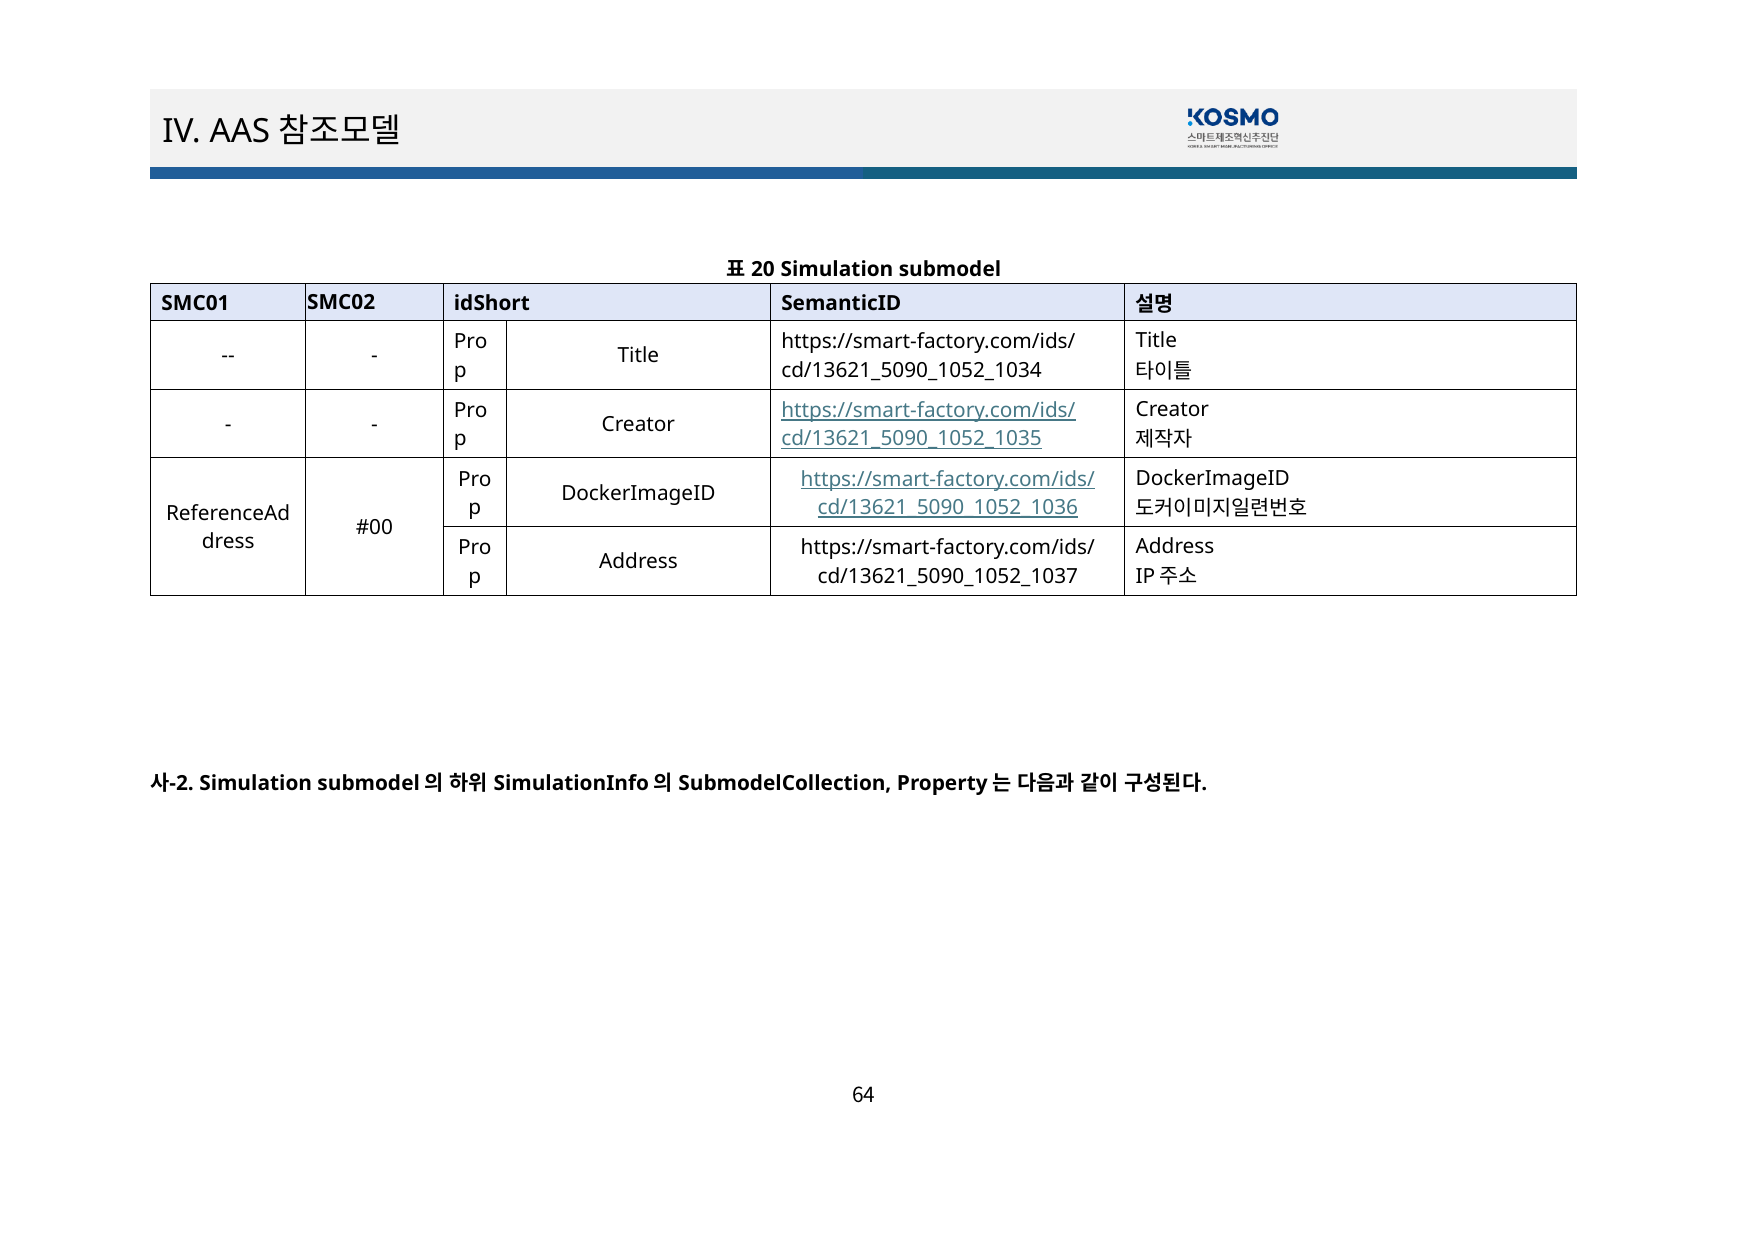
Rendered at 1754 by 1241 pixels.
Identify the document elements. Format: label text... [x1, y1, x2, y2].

table_cell https://smart-factory.com/ids/cd/13621_5090_1052_1037 [771, 527, 1124, 594]
table_cell https://smart-factory.com/ids/cd/13621_5090_1052_1036 [771, 458, 1124, 526]
table_header SMC01 [151, 284, 305, 320]
table_cell -- [151, 321, 305, 389]
table_cell https://smart-factory.com/ids/cd/13621_5090_1052_1035 [771, 390, 1124, 457]
table_cell Creator [507, 390, 770, 457]
table_header idShort [444, 284, 770, 320]
table_cell #00 [306, 458, 443, 594]
table_cell Prop [444, 458, 506, 526]
table_cell Creator 제작자 [1125, 390, 1576, 457]
table_header SemanticID [771, 284, 1124, 320]
table_cell https://smart-factory.com/ids/cd/13621_5090_1052_1034 [771, 321, 1124, 389]
text 사-2. Simulation submodel의 하위 SimulationInfo의 SubmodelCollection, Property는 다음과 같이 구성된다. [150, 766, 1577, 797]
table_cell DockerImageID [507, 458, 770, 526]
table_cell - [306, 390, 443, 457]
table_header SMC02 [306, 284, 443, 320]
table_cell Title [507, 321, 770, 389]
table_cell Prop [444, 527, 506, 594]
table_cell Prop [444, 390, 506, 457]
table_cell Address IP주소 [1125, 527, 1576, 594]
table_cell Prop [444, 321, 506, 389]
table_header 설명 [1125, 284, 1576, 320]
table_cell ReferenceAddress [151, 458, 305, 594]
table_cell - [306, 321, 443, 389]
table_cell DockerImageID 도커이미지일련번호 [1125, 458, 1576, 526]
picture [1187, 108, 1279, 148]
table_cell Address [507, 527, 770, 594]
table_cell - [151, 390, 305, 457]
table_cell Title 타이틀 [1125, 321, 1576, 389]
text 표 20 Simulation submodel [150, 253, 1577, 283]
